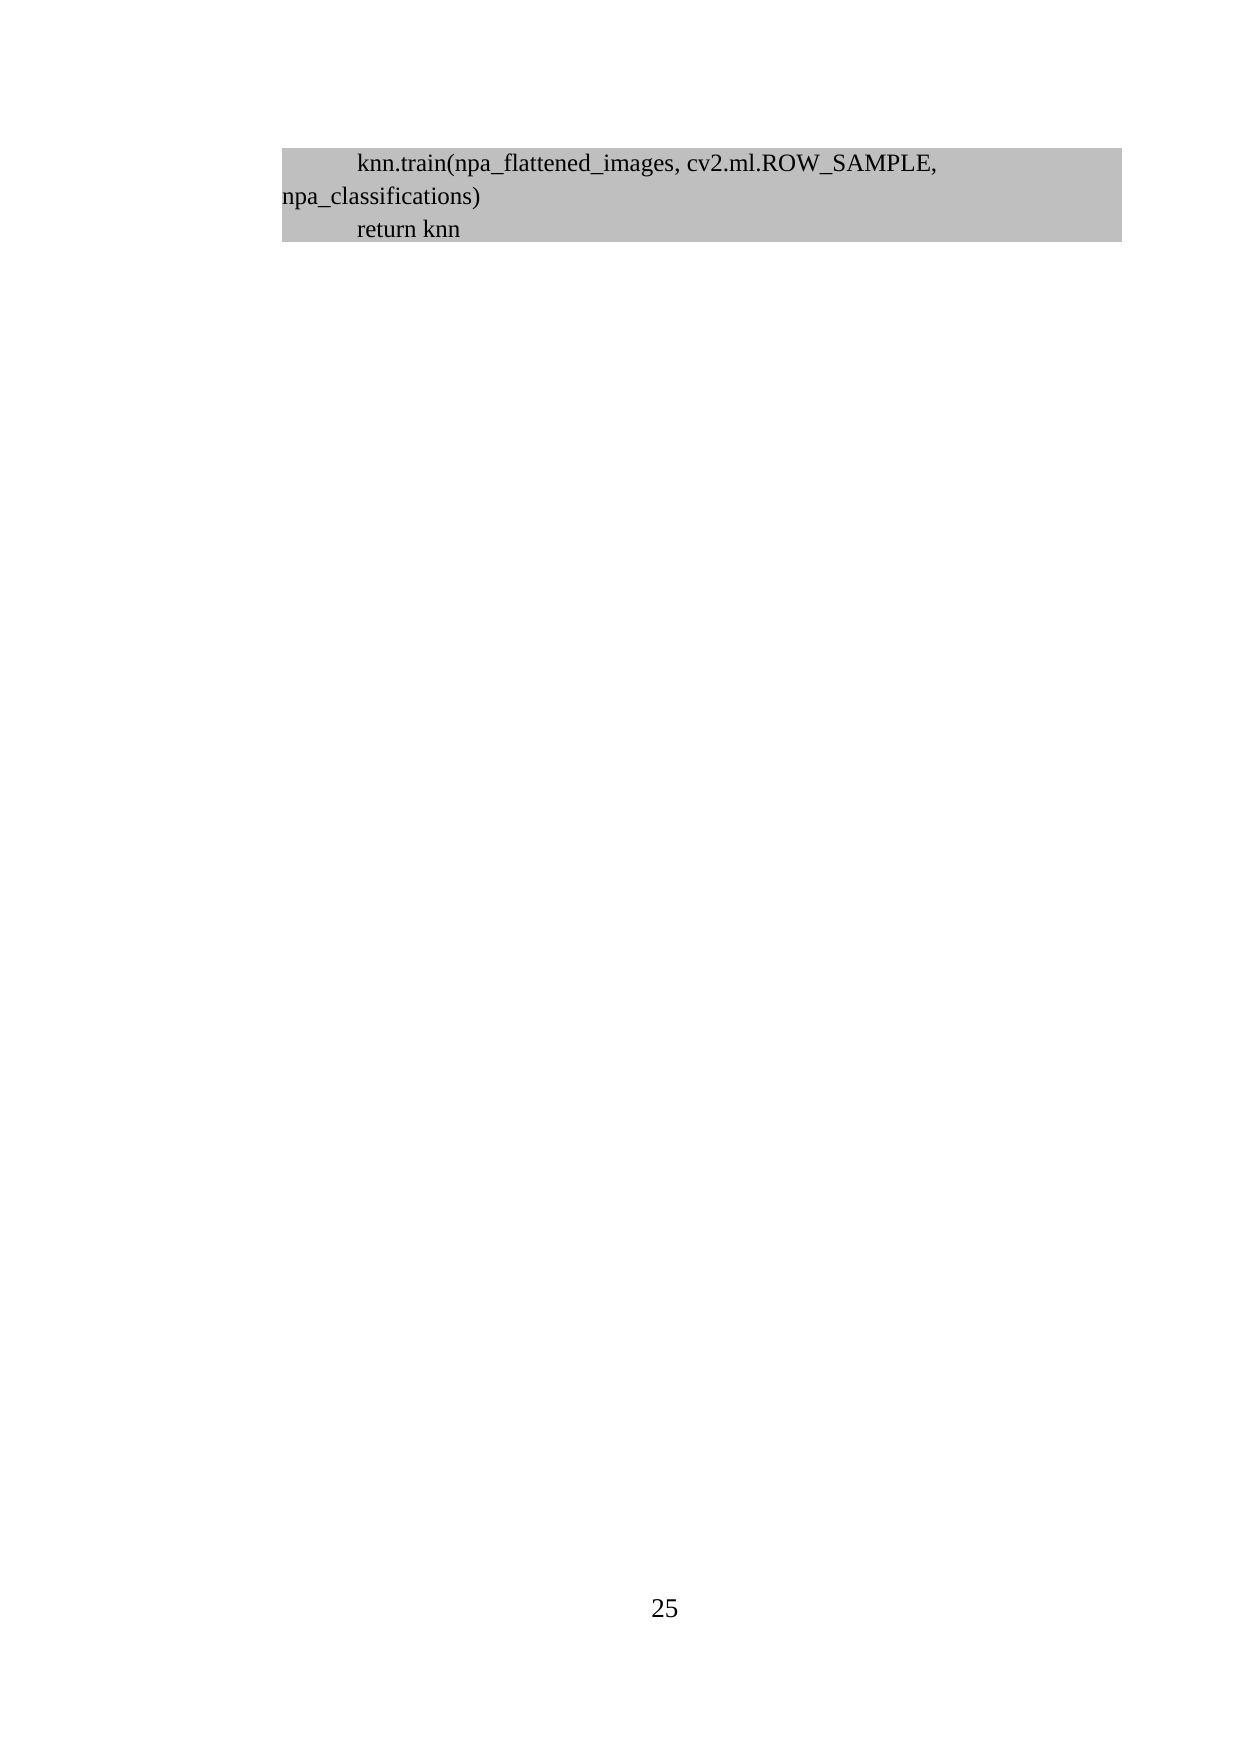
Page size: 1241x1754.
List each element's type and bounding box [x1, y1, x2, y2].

text [282, 148, 1122, 242]
